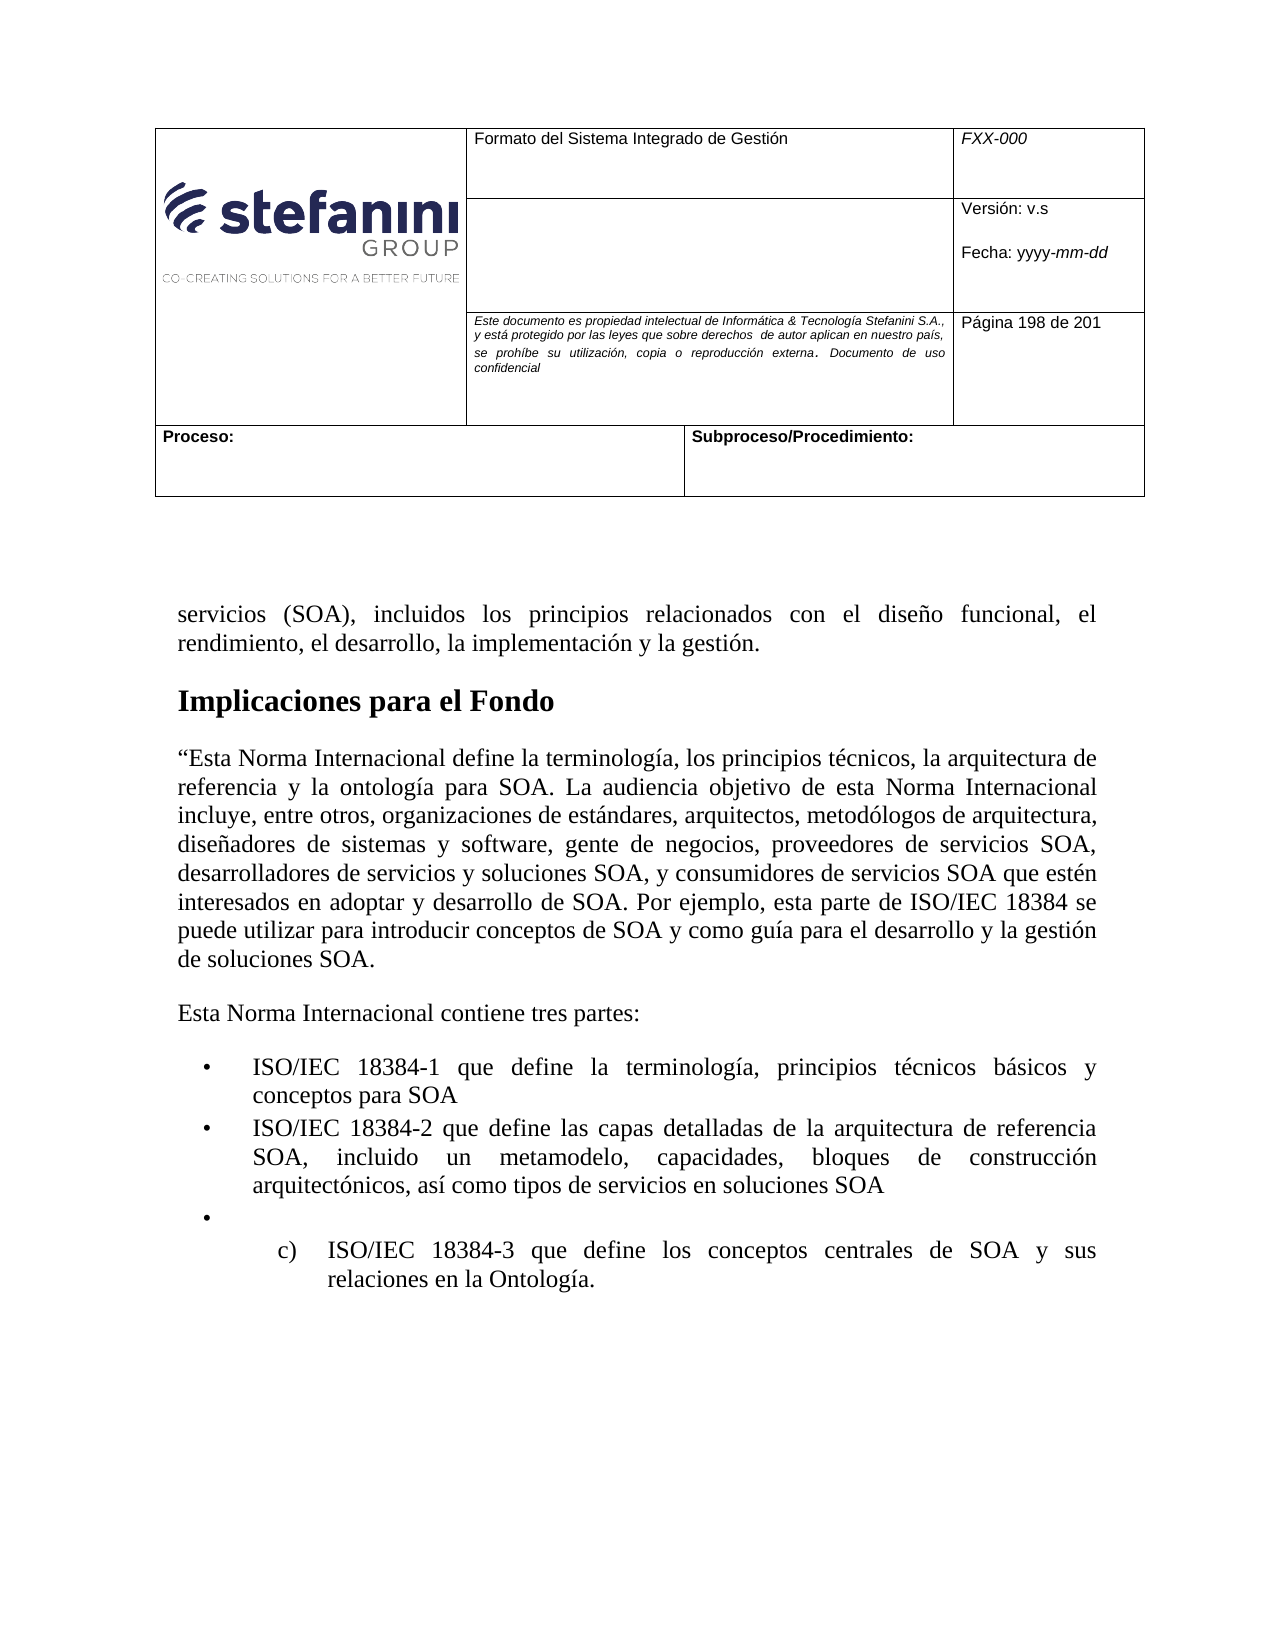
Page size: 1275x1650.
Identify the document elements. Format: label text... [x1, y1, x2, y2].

list ISO/IEC 18384-2 que define las capas detalladas de la arquitectura de referencia SOA, incluido un metamodelo, capacidades, bloques de construcción arquitectónicos, así como tipos de servicios en soluciones SOA [202, 1113, 1098, 1199]
text Tecnología de la información — Arquitectura de referencia para la arquitectura orientada a servicios (SOA RA)” 2016 “Esta parte de ISO/IEC 18384 establece el vocabulario, las directrices y los principios técnicos generales que subyacen a la arquitectura orientada a servicios (SOA), incluidos los principios relacionados con el diseño funcional, el rendimiento, el desarrollo, la implementación y la gestión. [177, 599, 1098, 657]
list ISO/IEC 18384-1 que define la terminología, principios técnicos básicos y conceptos para SOA [202, 1052, 1098, 1109]
list ISO/IEC 18384-3 que define los conceptos centrales de SOA y sus relaciones en la Ontología. [277, 1235, 1098, 1293]
text Esta Norma Internacional contiene tres partes: [177, 998, 1098, 1027]
picture [162, 182, 460, 286]
text “Esta Norma Internacional define la terminología, los principios técnicos, la arquitectura de referencia y la ontología para SOA. La audiencia objetivo de esta Norma Internacional incluye, entre otros, organizaciones de estándares, arquitectos, metodólogos de arquitectura, diseñadores de sistemas y software, gente de negocios, proveedores de servicios SOA, desarrolladores de servicios y soluciones SOA, y consumidores de servicios SOA que estén interesados ​​en adoptar y desarrollo de SOA. Por ejemplo, esta parte de ISO/IEC 18384 se puede utilizar para introducir conceptos de SOA y como guía para el desarrollo y la gestión de soluciones SOA. [177, 743, 1098, 973]
subtitle Implicaciones para el Fondo [177, 682, 1098, 718]
